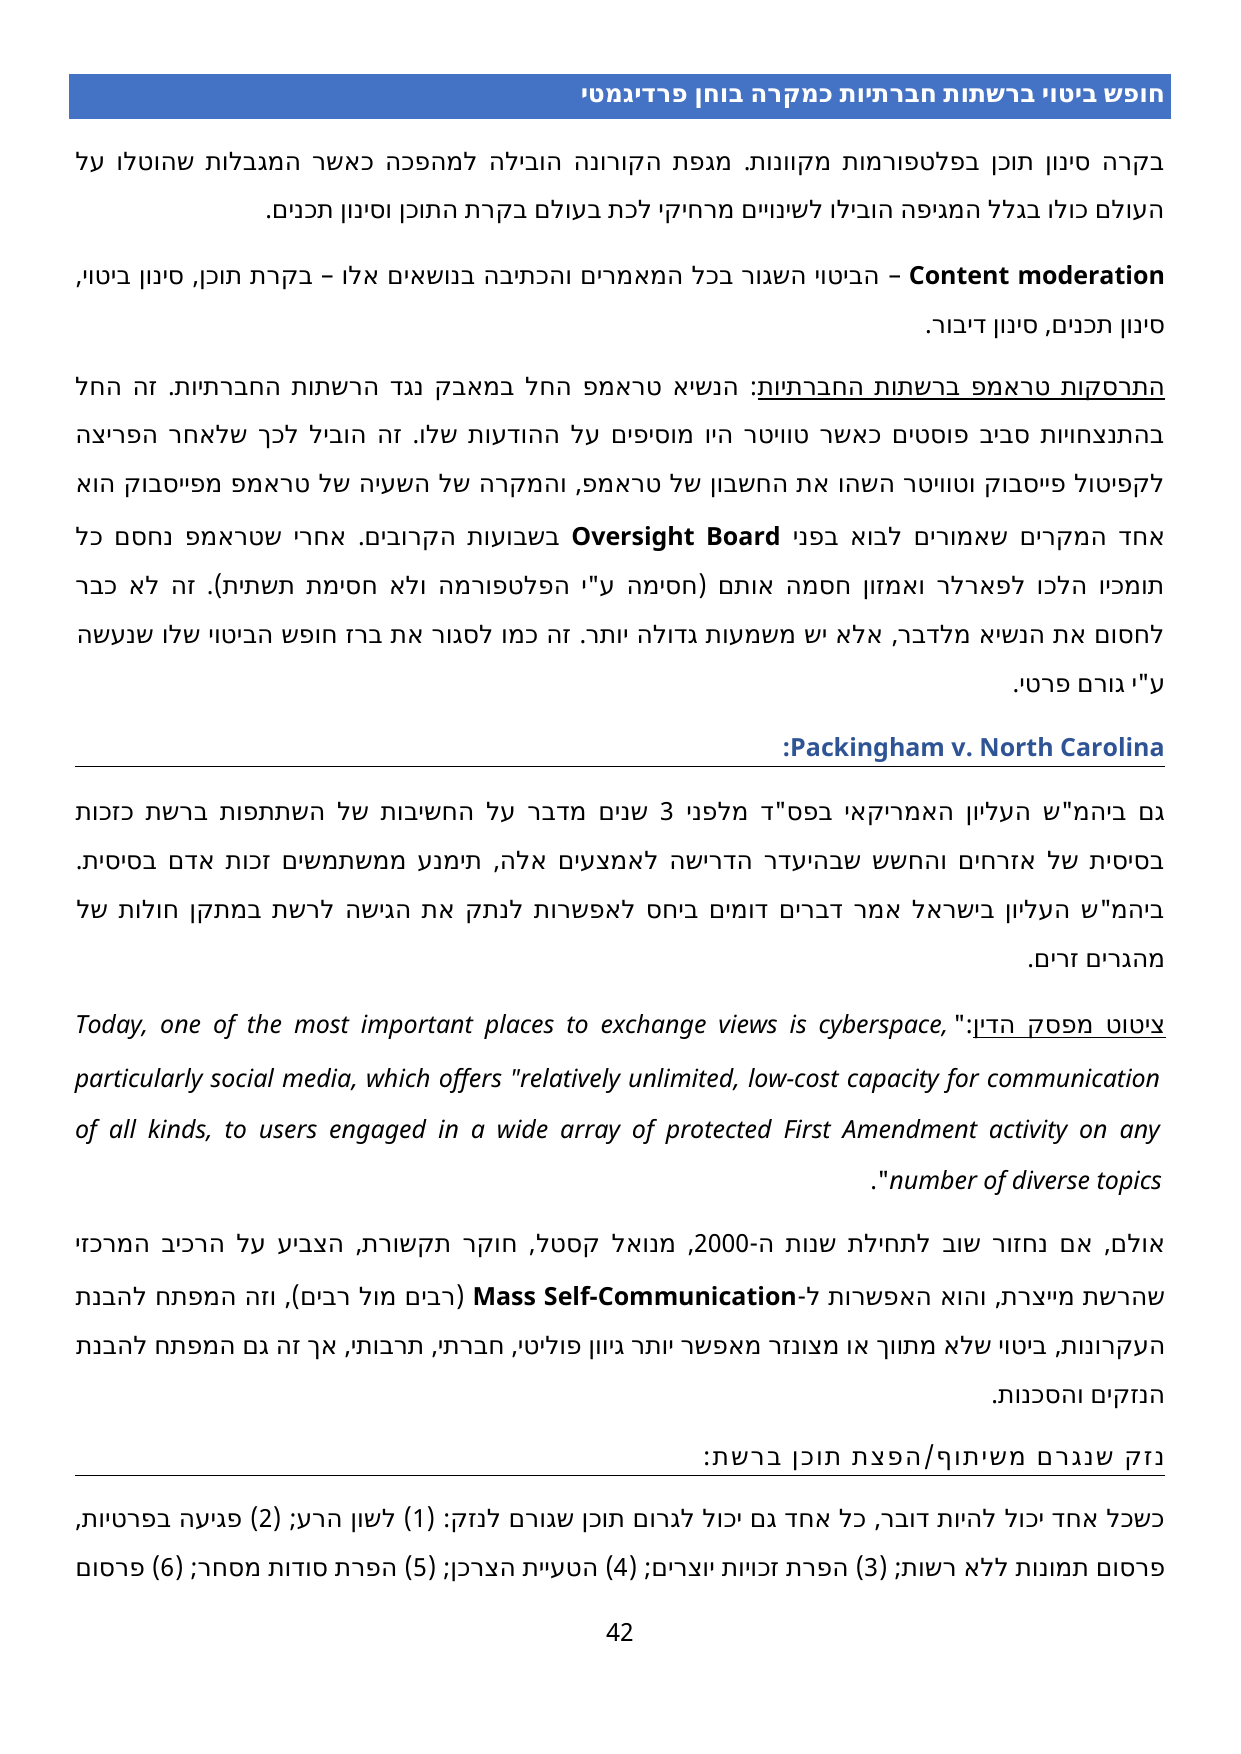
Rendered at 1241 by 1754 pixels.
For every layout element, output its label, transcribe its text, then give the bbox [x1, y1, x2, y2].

text גם ביהמ"ש העליון האמריקאי בפס"ד מלפני 3 שנים מדבר על החשיבות של השתתפות ברשת כזכות בסיסית של אזרחים והחשש שבהיעדר הדרישה לאמצעים אלה, תימנע ממשתמשים זכות אדם בסיסית. ביהמ"ש העליון בישראל אמר דברים דומים ביחס לאפשרות לנתק את הגישה לרשת במתקן חולות של מהגרים זרים. [75, 798, 1165, 977]
text כשכל אחד יכול להיות דובר, כל אחד גם יכול לגרום תוכן שגורם לנזק: (1) לשון הרע; (2) פגיעה בפרטיות, פרסום תמונות ללא רשות; (3) הפרת זכויות יוצרים; (4) הטעיית הצרכן; (5) הפרת סודות מסחר; (6) פרסום חומרי תועבה; (7) סרטוני פורנו; (8) הטרדה מינית. נזקים אלה ניתנו לשליטה בעבר, על ידי שליטה על מוציא לאור או העורך, וכיום ניתן להטיל אחריות על המשתמשים שפגעו בשם טוב או ביצעו אחת מעבירות אלה, אך השאלה הגדולה היא האם יש עוד גורמים שאחראים ויכולים לסייע באכיפה כנגד הסוגים האלה של הנזק ובמניעתם. השאלה מתחדדת בעיקר כי יש גם נזקים שאינם לפרט, אלא ציבוריים. למשל, הסתה לטרור, תיאוריית קונספירציה, מתקפות על התודעה, אובדן אמון ויציבות המשטר, פייק ניוז: [75, 1505, 1165, 1586]
subtitle Packingham v. North Carolina: [75, 729, 1165, 766]
subtitle נזק שנגרם משיתוף/הפצת תוכן ברשת: [75, 1442, 1165, 1475]
text אולם, אם נחזור שוב לתחילת שנות ה-2000, מנואל קסטל, חוקר תקשורת, הצביע על הרכיב המרכזי שהרשת מייצרת, והוא האפשרות ל-Mass Self-Communication (רבים מול רבים), וזה המפתח להבנת העקרונות, ביטוי שלא מתווך או מצונזר מאפשר יותר גיוון פוליטי, חברתי, תרבותי, אך זה גם המפתח להבנת הנזקים והסכנות. [75, 1230, 1165, 1414]
text ציטוט מפסק הדין:"Today, one of the most important places to exchange views is cyberspace, particularly social media, which offers "relatively unlimited, low-cost capacity for communication of all kinds, to users engaged in a wide array of protected First Amendment activity on any number of diverse topics". [75, 1006, 1165, 1199]
